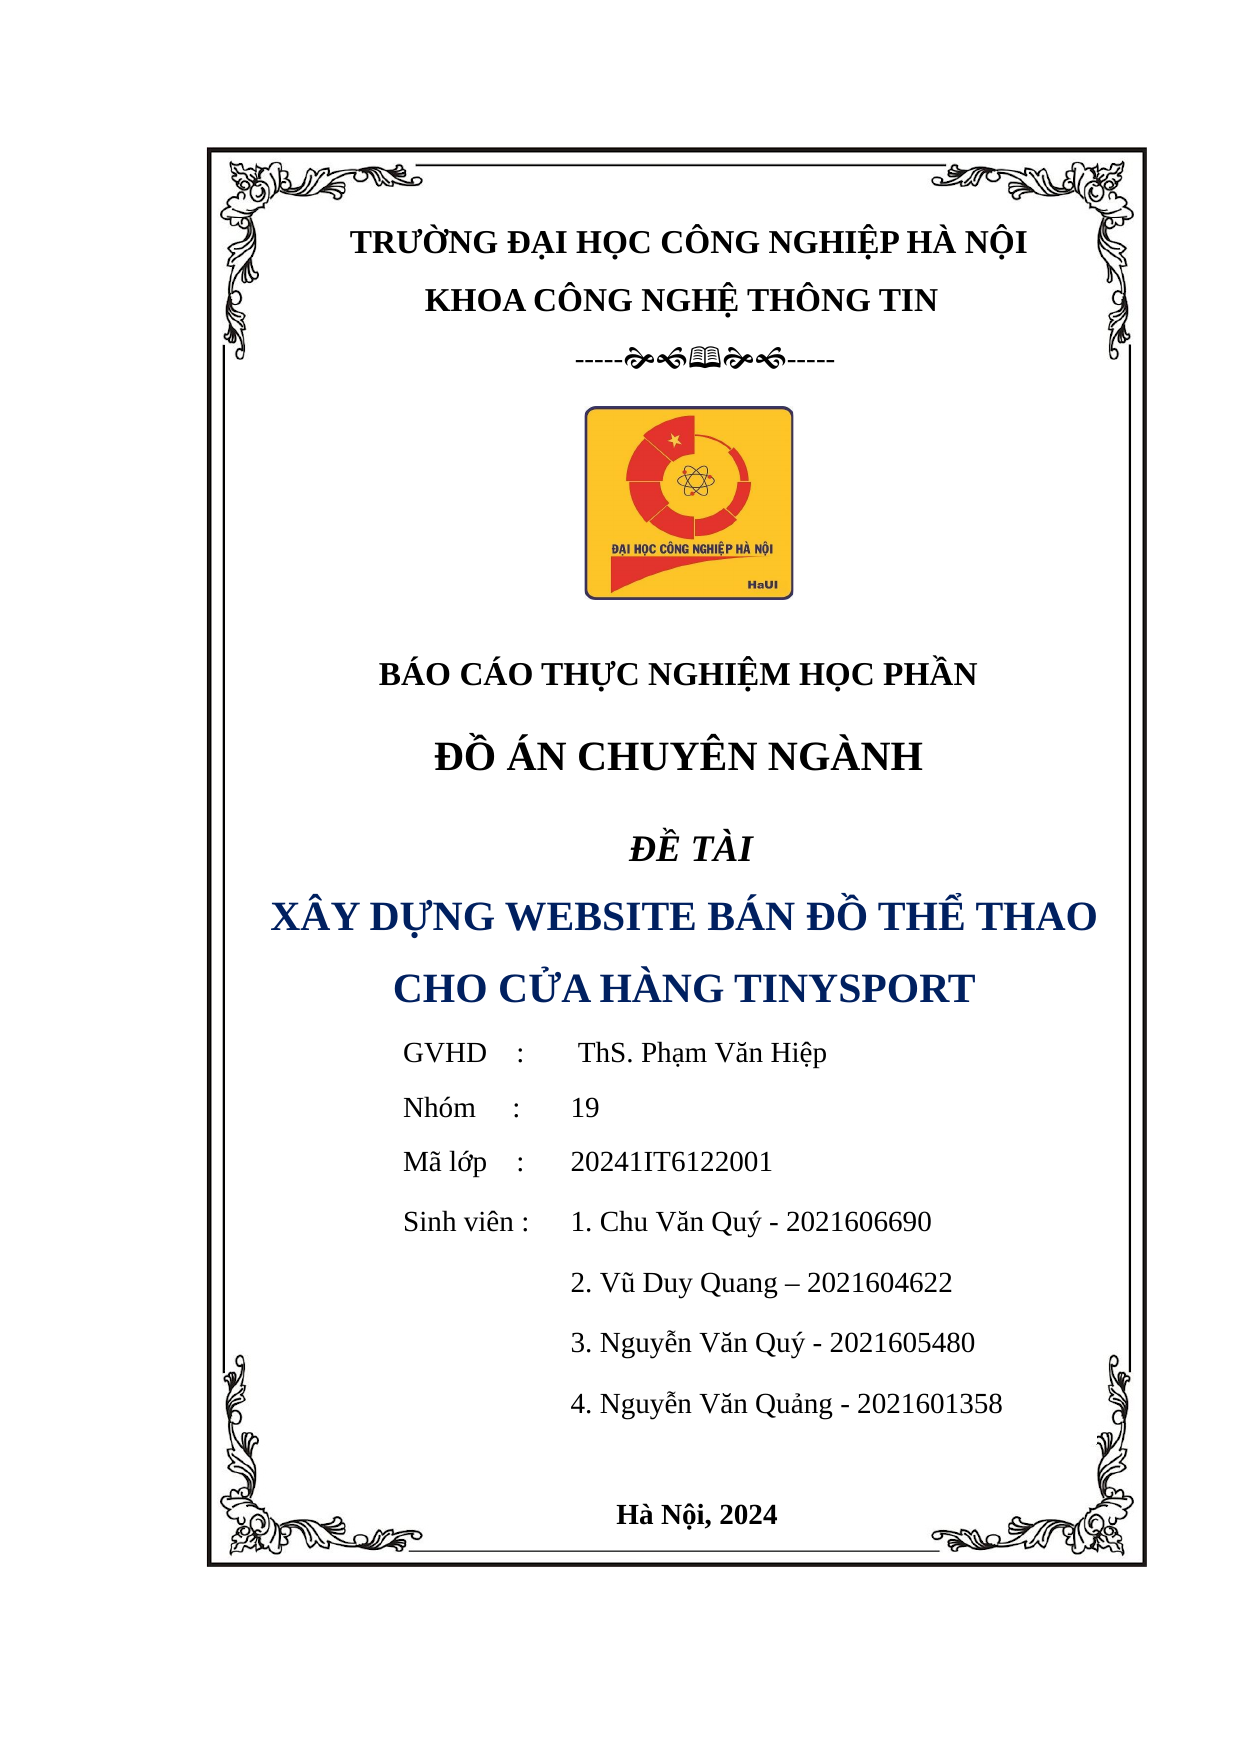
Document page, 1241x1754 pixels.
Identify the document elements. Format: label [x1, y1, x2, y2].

picture [206, 147, 1147, 1567]
